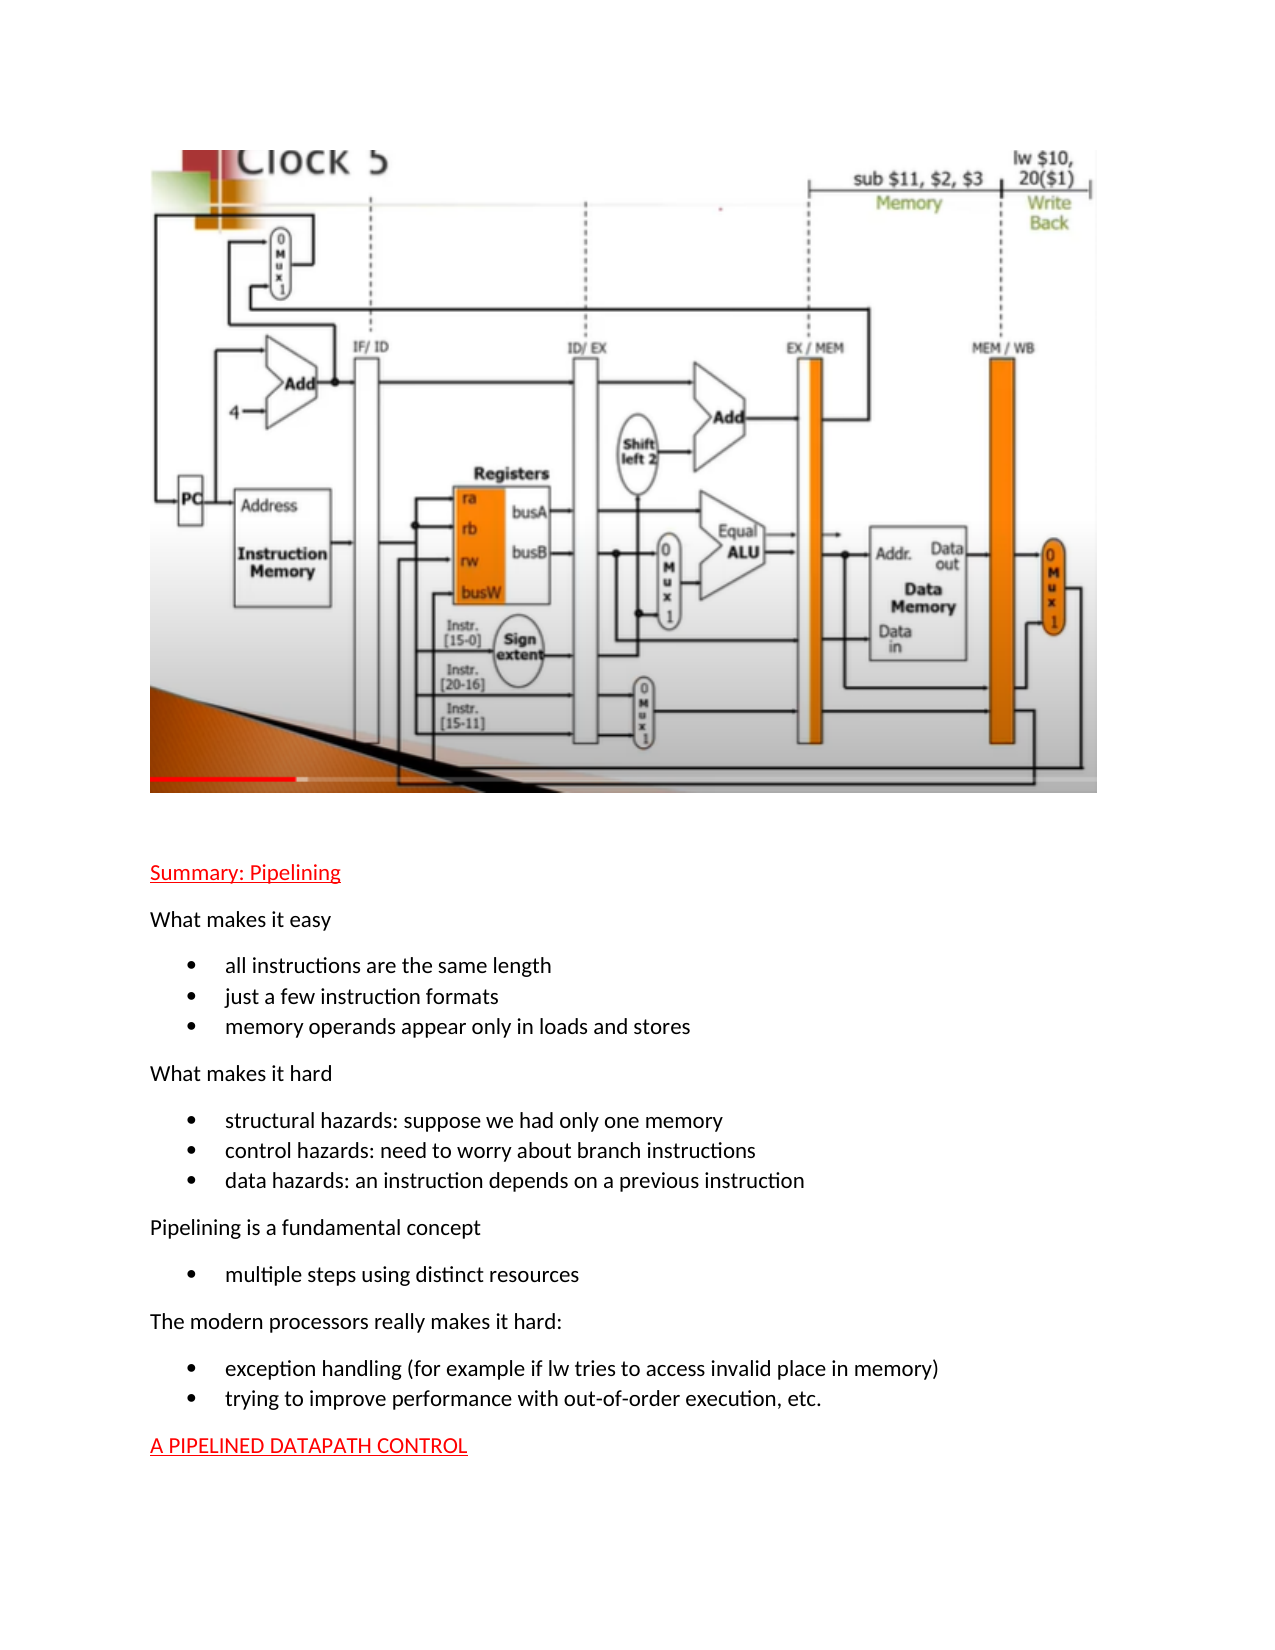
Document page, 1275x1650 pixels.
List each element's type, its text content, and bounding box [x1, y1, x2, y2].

list structural hazards: suppose we had only one memory [187, 1106, 1125, 1134]
list just a few instruction formats [187, 982, 1125, 1010]
text What makes it hard [150, 1059, 1125, 1087]
text What makes it easy [150, 905, 1125, 933]
text The modern processors really makes it hard: [150, 1307, 1125, 1335]
list all instructions are the same length [187, 952, 1125, 980]
text A PIPELINED DATAPATH CONTROL [150, 1431, 1125, 1459]
list memory operands appear only in loads and stores [187, 1012, 1125, 1040]
picture [150, 150, 1097, 793]
list exception handling (for example if lw tries to access invalid place in memory) [187, 1354, 1125, 1382]
text Summary: Pipelining [150, 858, 1125, 886]
list multiple steps using distinct resources [187, 1260, 1125, 1288]
list trying to improve performance with out-of-order execution, etc. [187, 1384, 1125, 1412]
text Pipelining is a fundamental concept [150, 1213, 1125, 1241]
list data hazards: an instruction depends on a previous instruction [187, 1166, 1125, 1194]
list control hazards: need to worry about branch instructions [187, 1136, 1125, 1164]
